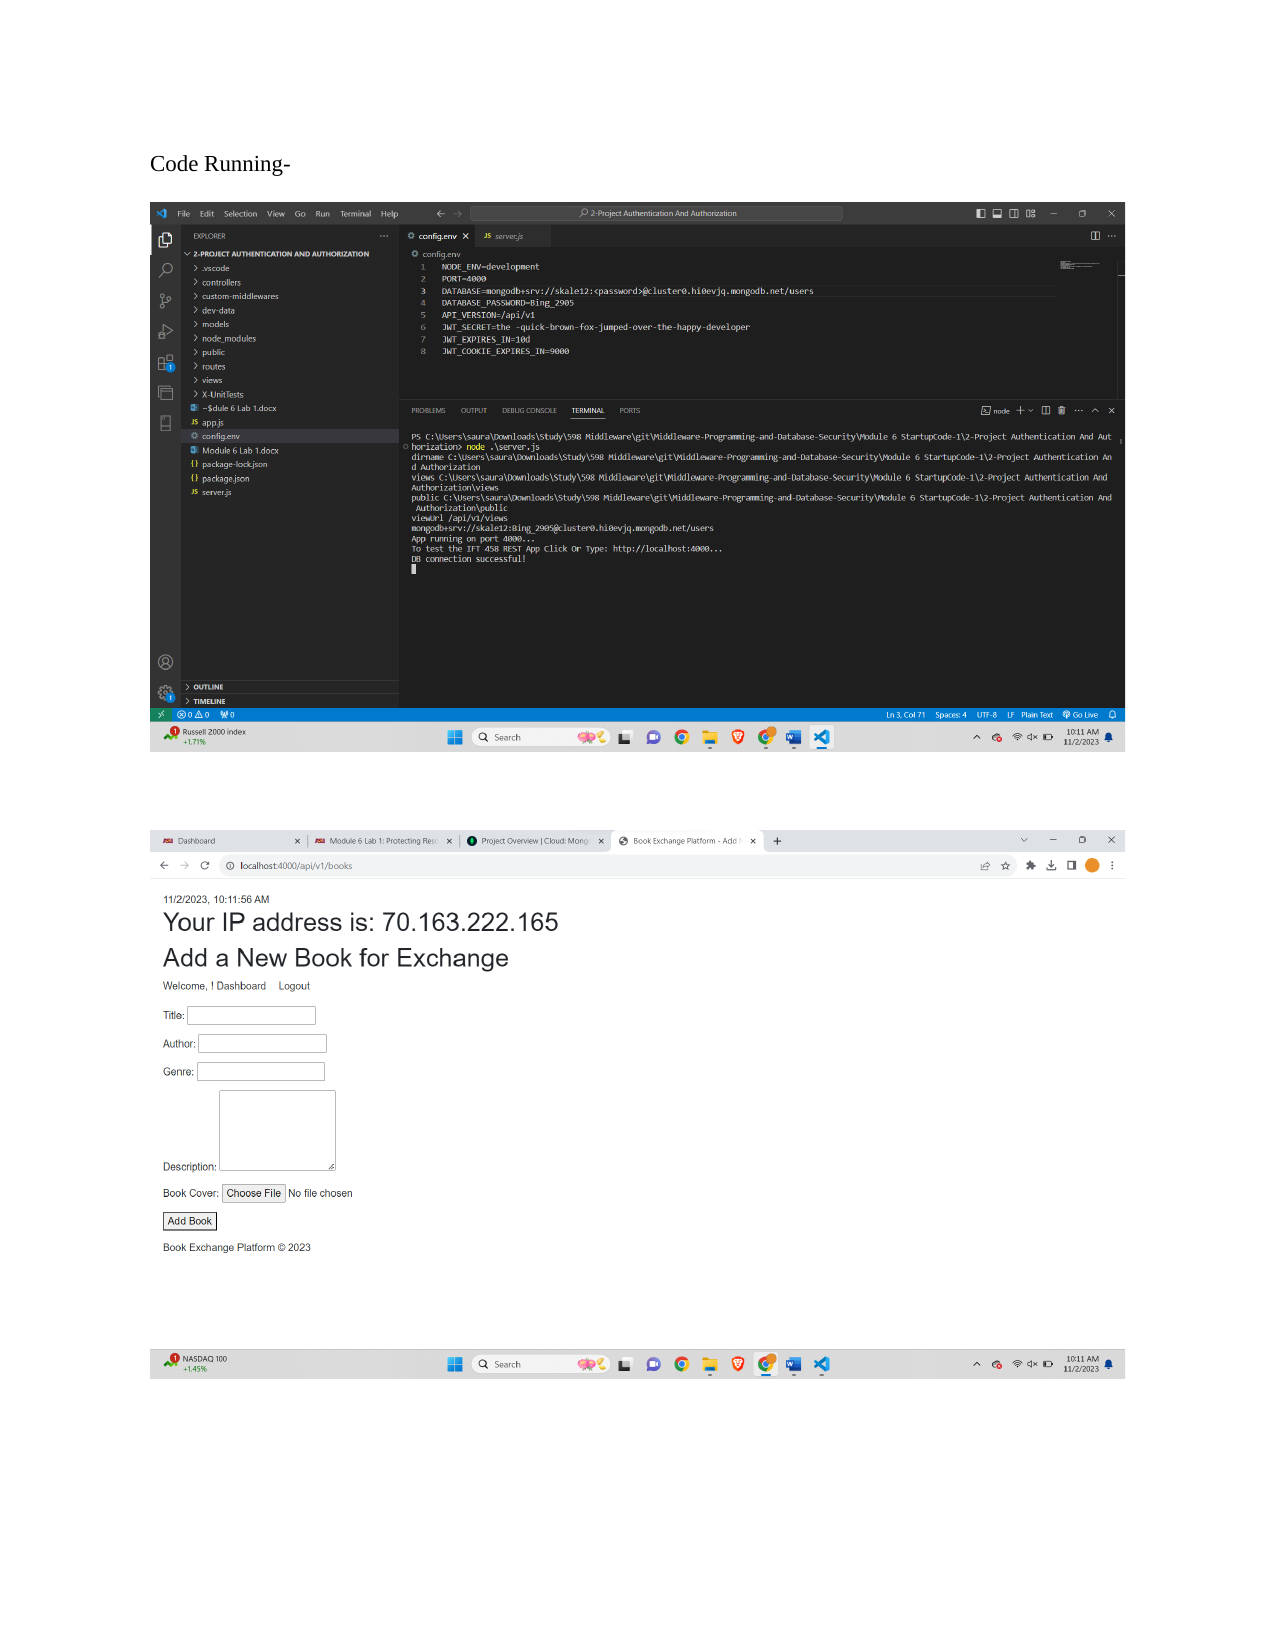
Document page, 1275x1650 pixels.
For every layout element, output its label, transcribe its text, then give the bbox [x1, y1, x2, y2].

picture [150, 830, 1125, 1379]
picture [150, 202, 1125, 752]
text Code Running- [150, 150, 1125, 176]
